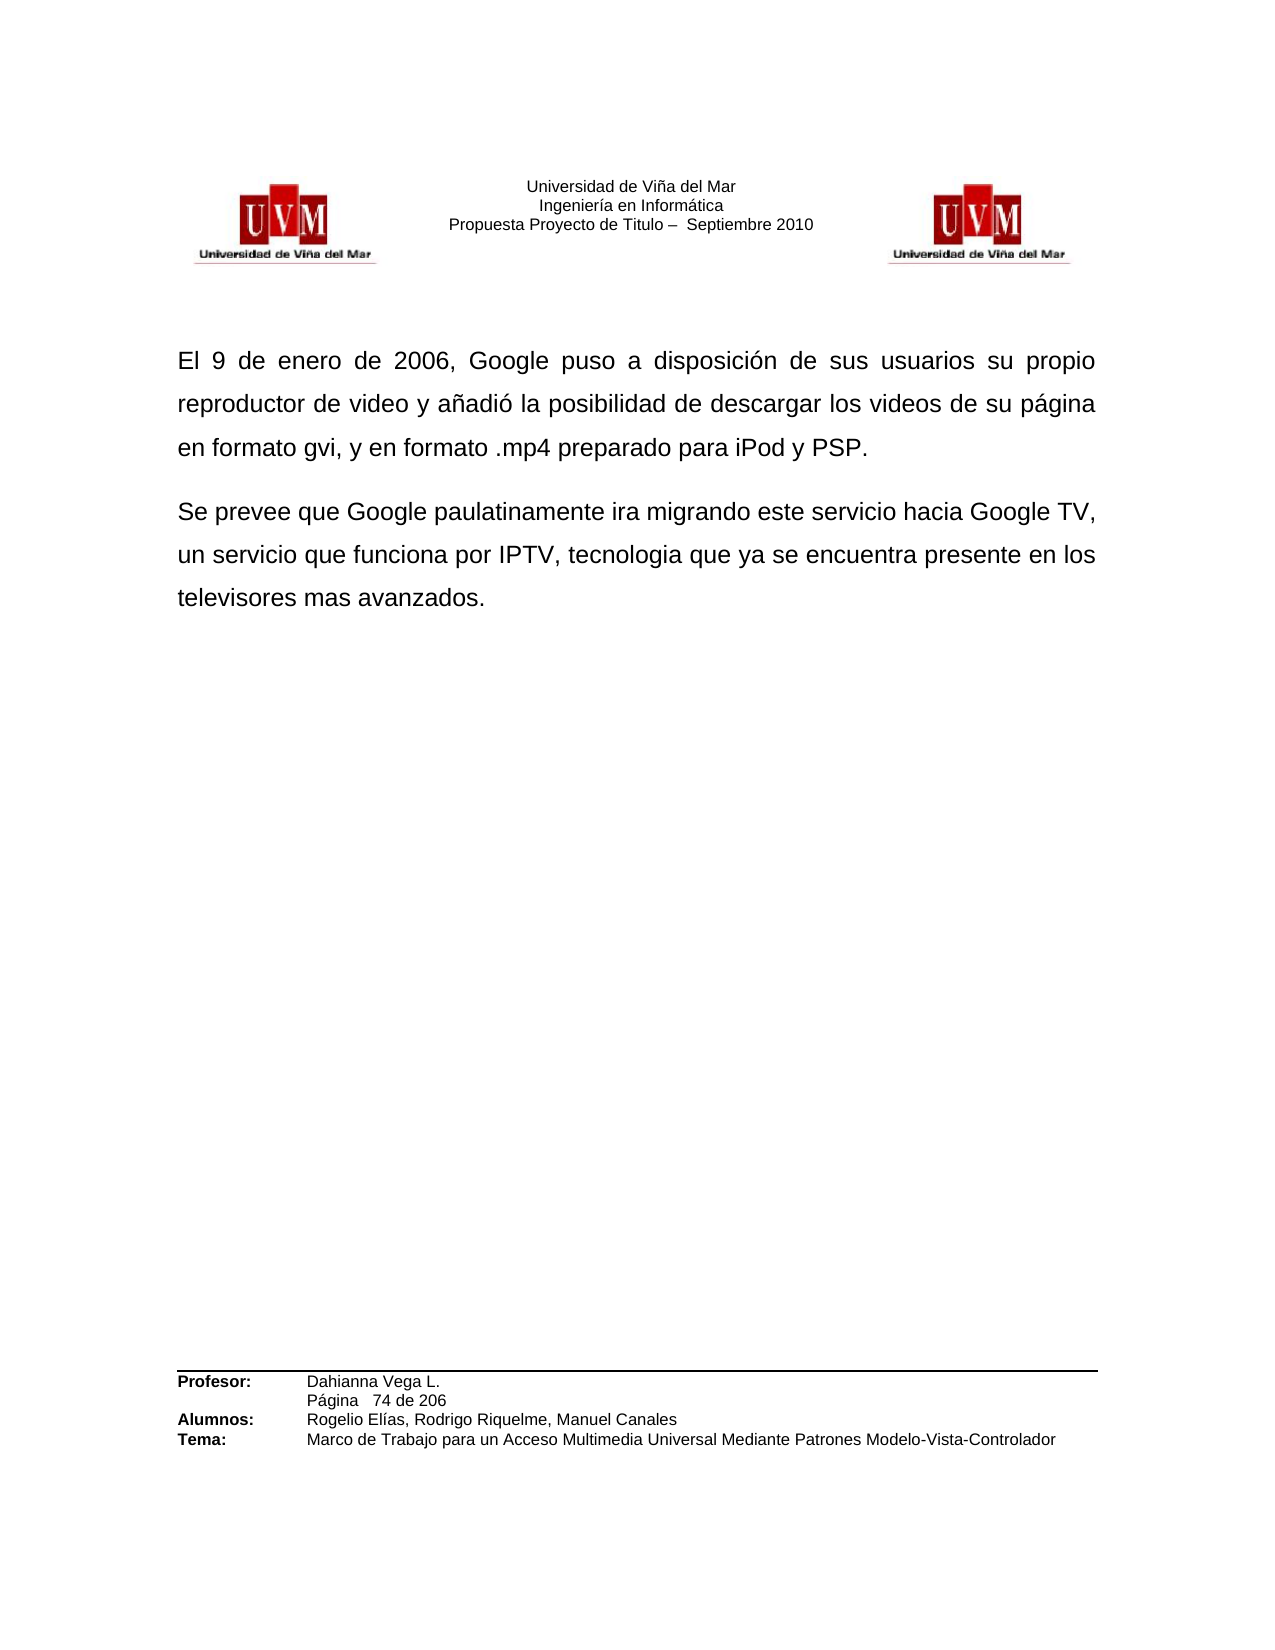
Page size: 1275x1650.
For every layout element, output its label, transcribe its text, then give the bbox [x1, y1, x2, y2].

text El 9 de enero de 2006, Google puso a disposición de sus usuarios su propio reproductor de video y añadió la posibilidad de descargar los videos de su página en formato gvi, y en formato .mp4 preparado para iPod y PSP. [177, 346, 1098, 461]
picture [871, 176, 1084, 267]
text Se prevee que Google paulatinamente ira migrando este servicio hacia Google TV, un servicio que funciona por IPTV, tecnologia que ya se encuentra presente en los televisores mas avanzados. [177, 497, 1098, 612]
picture [177, 176, 390, 267]
